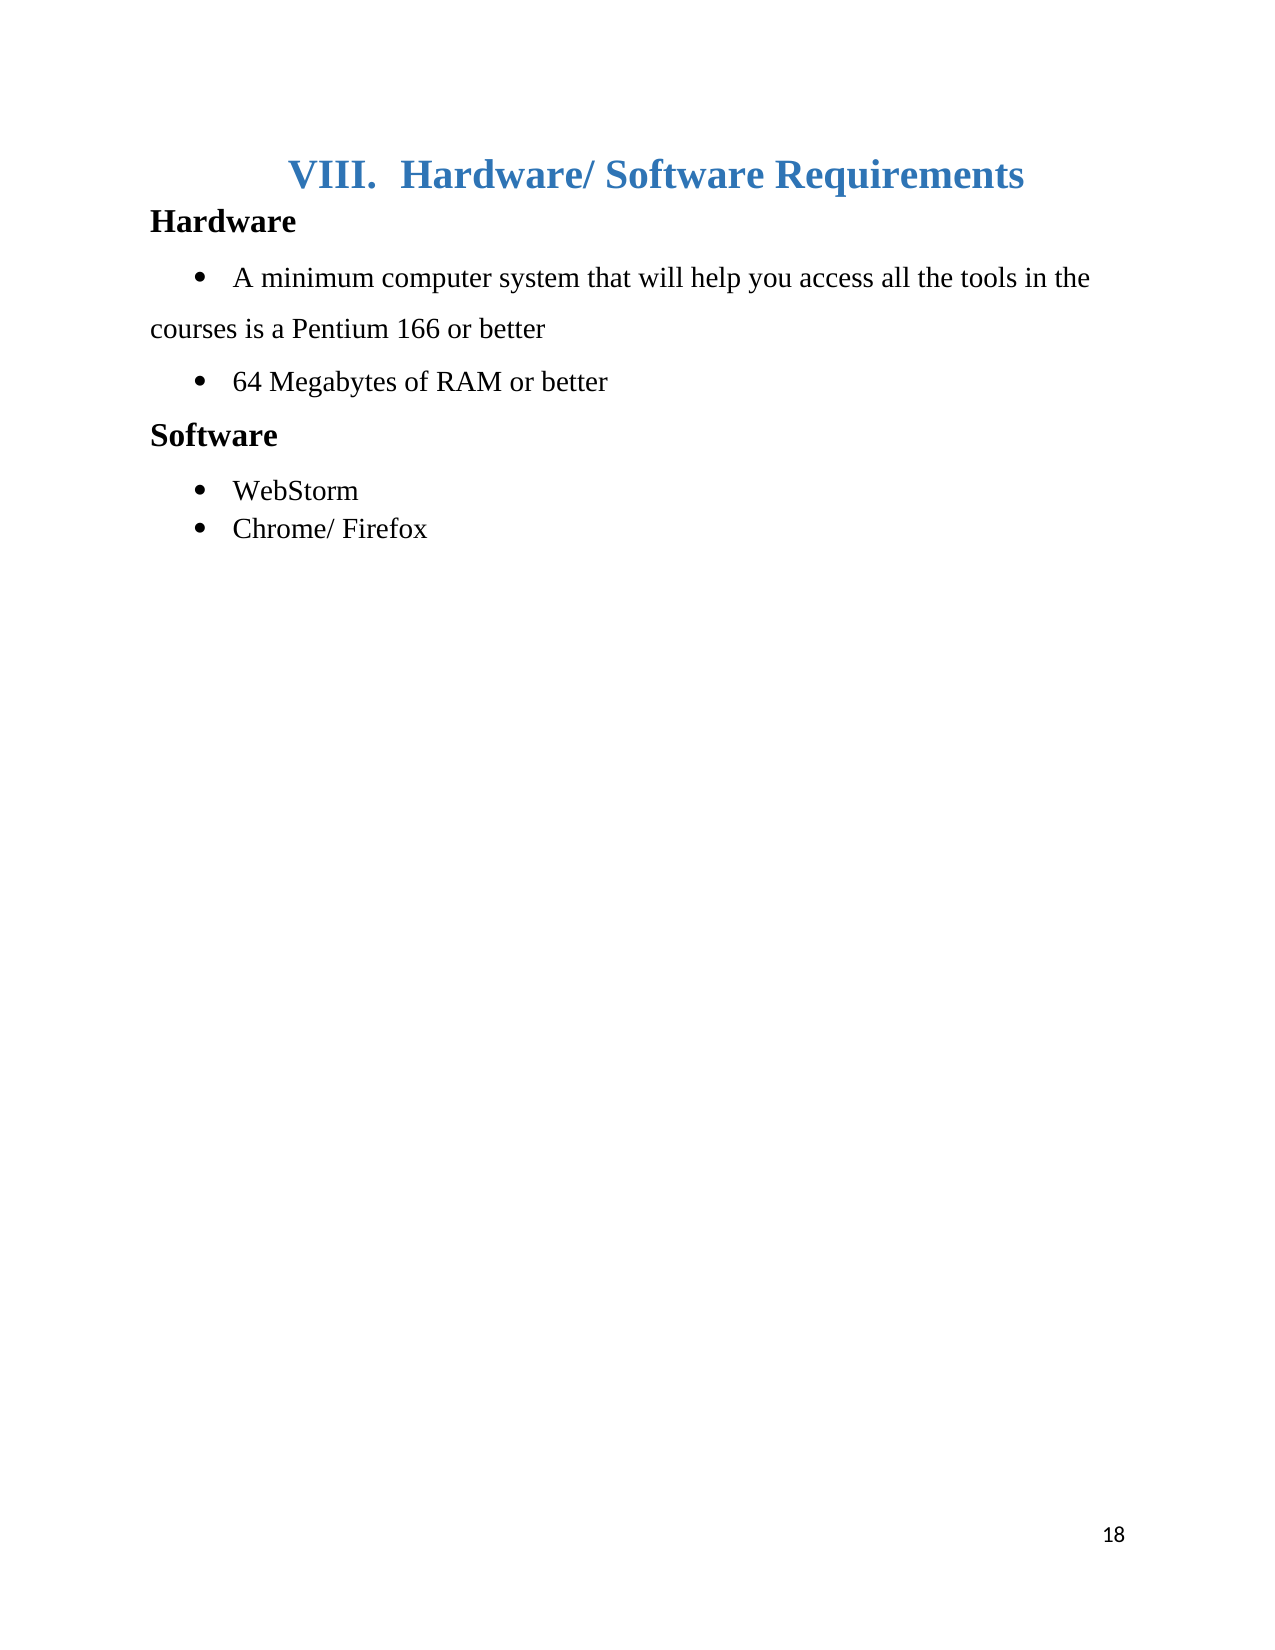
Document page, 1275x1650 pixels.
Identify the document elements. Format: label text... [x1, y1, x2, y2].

list WebStorm [195, 473, 1162, 506]
subtitle Hardware/ Software Requirements [187, 150, 1125, 198]
text Software [150, 415, 1125, 453]
list A minimum computer system that will help you access all the tools in the [195, 260, 1162, 293]
text courses is a Pentium 166 or better [150, 311, 1162, 344]
text Hardware [150, 202, 1125, 240]
list Chrome/ Firefox [195, 511, 1162, 545]
list 64 Megabytes of RAM or better [195, 364, 1162, 397]
